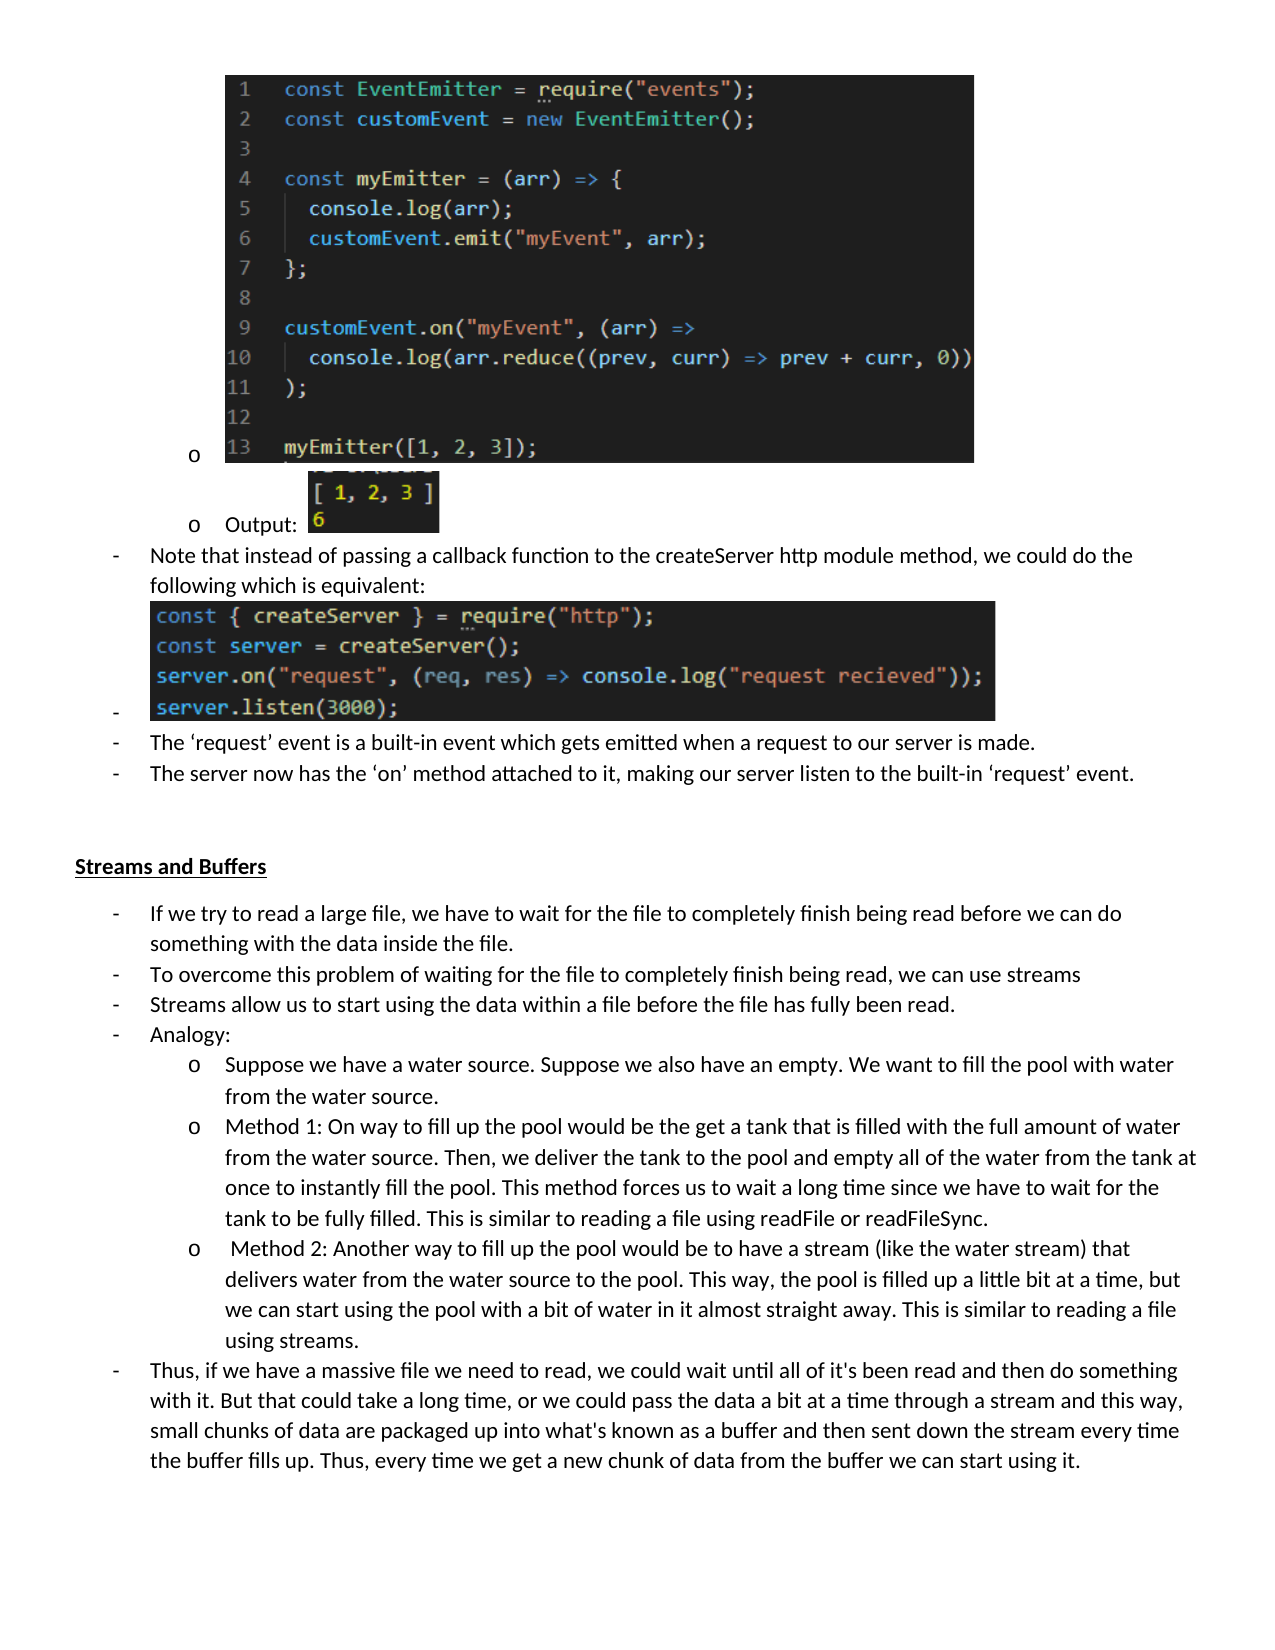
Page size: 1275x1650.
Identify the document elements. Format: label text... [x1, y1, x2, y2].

list Streams allow us to start using the data within a file before the file has fully been read. [112, 990, 1200, 1018]
list The server now has the ‘on’ method attached to it, making our server listen to the built-in ‘request’ event. [112, 759, 1200, 787]
list Method 2: Another way to fill up the pool would be to have a stream (like the water stream) that delivers water from the water source to the pool. This way, the pool is filled up a little bit at a time, but we can start using the pool with a bit of water in it almost straight away. This is similar to reading a file using streams. [187, 1234, 1200, 1354]
list Thus, if we have a massive file we need to read, we could wait until all of it's been read and then do something with it. But that could take a long time, or we could pass the data a bit at a time through a stream and this way, small chunks of data are packaged up into what's known as a buffer and then sent down the stream every time the buffer fills up. Thus, every time we get a new chunk of data from the buffer we can start using it. [112, 1356, 1200, 1474]
list Analogy: [112, 1020, 1200, 1048]
list The ‘request’ event is a built-in event which gets emitted when a request to our server is made. [112, 728, 1200, 757]
list Note that instead of passing a callback function to the createServer http module method, we could do the following which is equivalent: [112, 541, 1200, 600]
picture [150, 601, 996, 721]
list To overcome this problem of waiting for the file to completely finish being read, we can use streams [112, 960, 1200, 988]
text Streams and Buffers [75, 852, 1200, 881]
list Output: [187, 471, 1200, 539]
picture [225, 75, 975, 463]
picture [308, 471, 440, 533]
list If we try to read a large file, we have to wait for the file to completely finish being read before we can do something with the data inside the file. [112, 899, 1200, 958]
list Suppose we have a water source. Suppose we also have an empty. We want to fill the pool with water from the water source. [187, 1050, 1200, 1110]
list Method 1: On way to fill up the pool would be the get a tank that is filled with the full amount of water from the water source. Then, we deliver the tank to the pool and empty all of the water from the tank at once to instantly fill the pool. This method forces us to wait a long time since we have to wait for the tank to be fully filled. This is similar to reading a file using readFile or readFileSync. [187, 1112, 1200, 1232]
